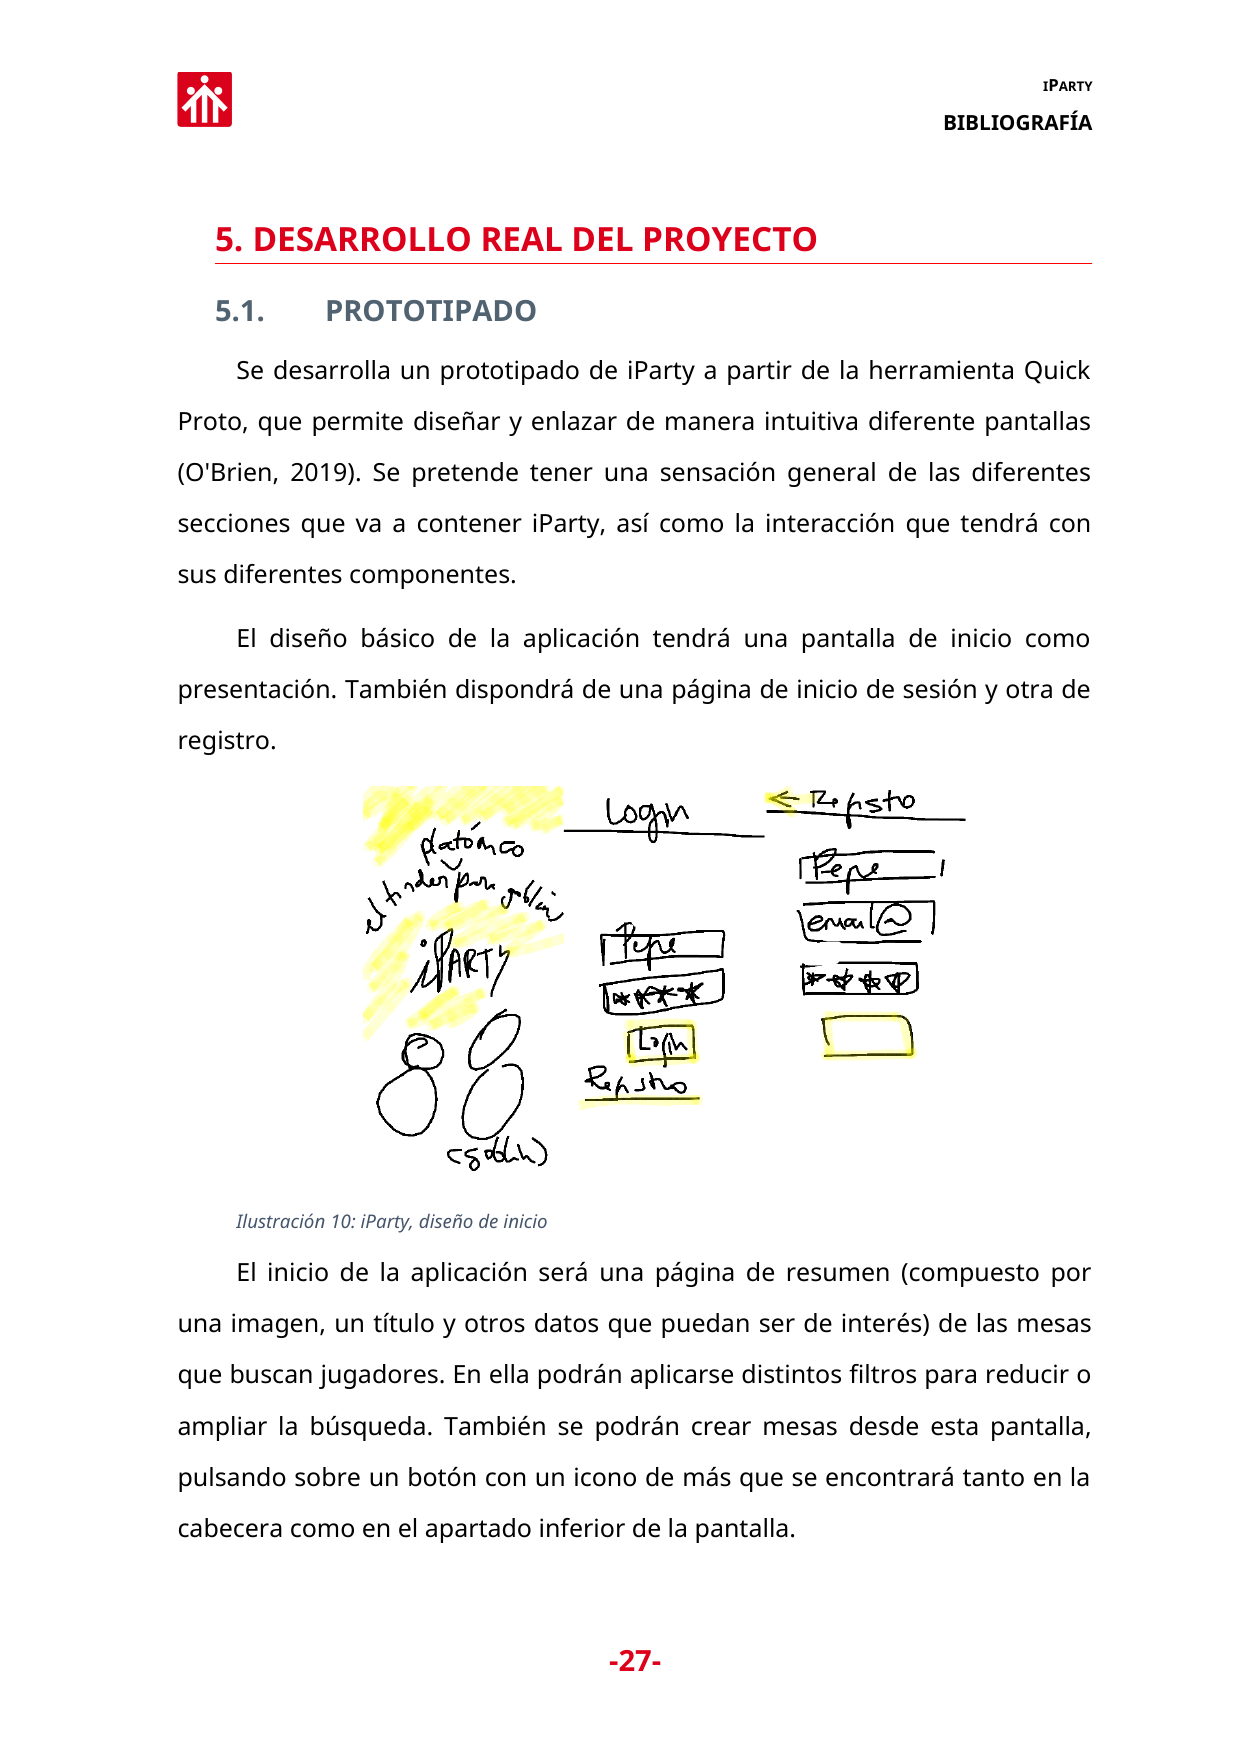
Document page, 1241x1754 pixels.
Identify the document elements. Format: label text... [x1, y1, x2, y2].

subtitle Desarrollo real del proyecto [215, 216, 1092, 263]
picture [363, 786, 966, 1180]
picture [177, 72, 232, 127]
subtitle Prototipado [215, 290, 1092, 330]
text El diseño básico de la aplicación tendrá una pantalla de inicio como presentación. También dispondrá de una página de inicio de sesión y otra de registro. [177, 621, 1092, 757]
text Se desarrolla un prototipado de iParty a partir de la herramienta Quick Proto, que permite diseñar y enlazar de manera intuitiva diferente pantallas . Se pretende tener una sensación general de las diferentes secciones que va a contener iParty, así como la interacción que tendrá con sus diferentes componentes. [177, 353, 1092, 591]
text El inicio de la aplicación será una página de resumen (compuesto por una imagen, un título y otros datos que puedan ser de interés) de las mesas que buscan jugadores. En ella podrán aplicarse distintos filtros para reducir o ampliar la búsqueda. También se podrán crear mesas desde esta pantalla, pulsando sobre un botón con un icono de más que se encontrará tanto en la cabecera como en el apartado inferior de la pantalla. [177, 1255, 1092, 1544]
